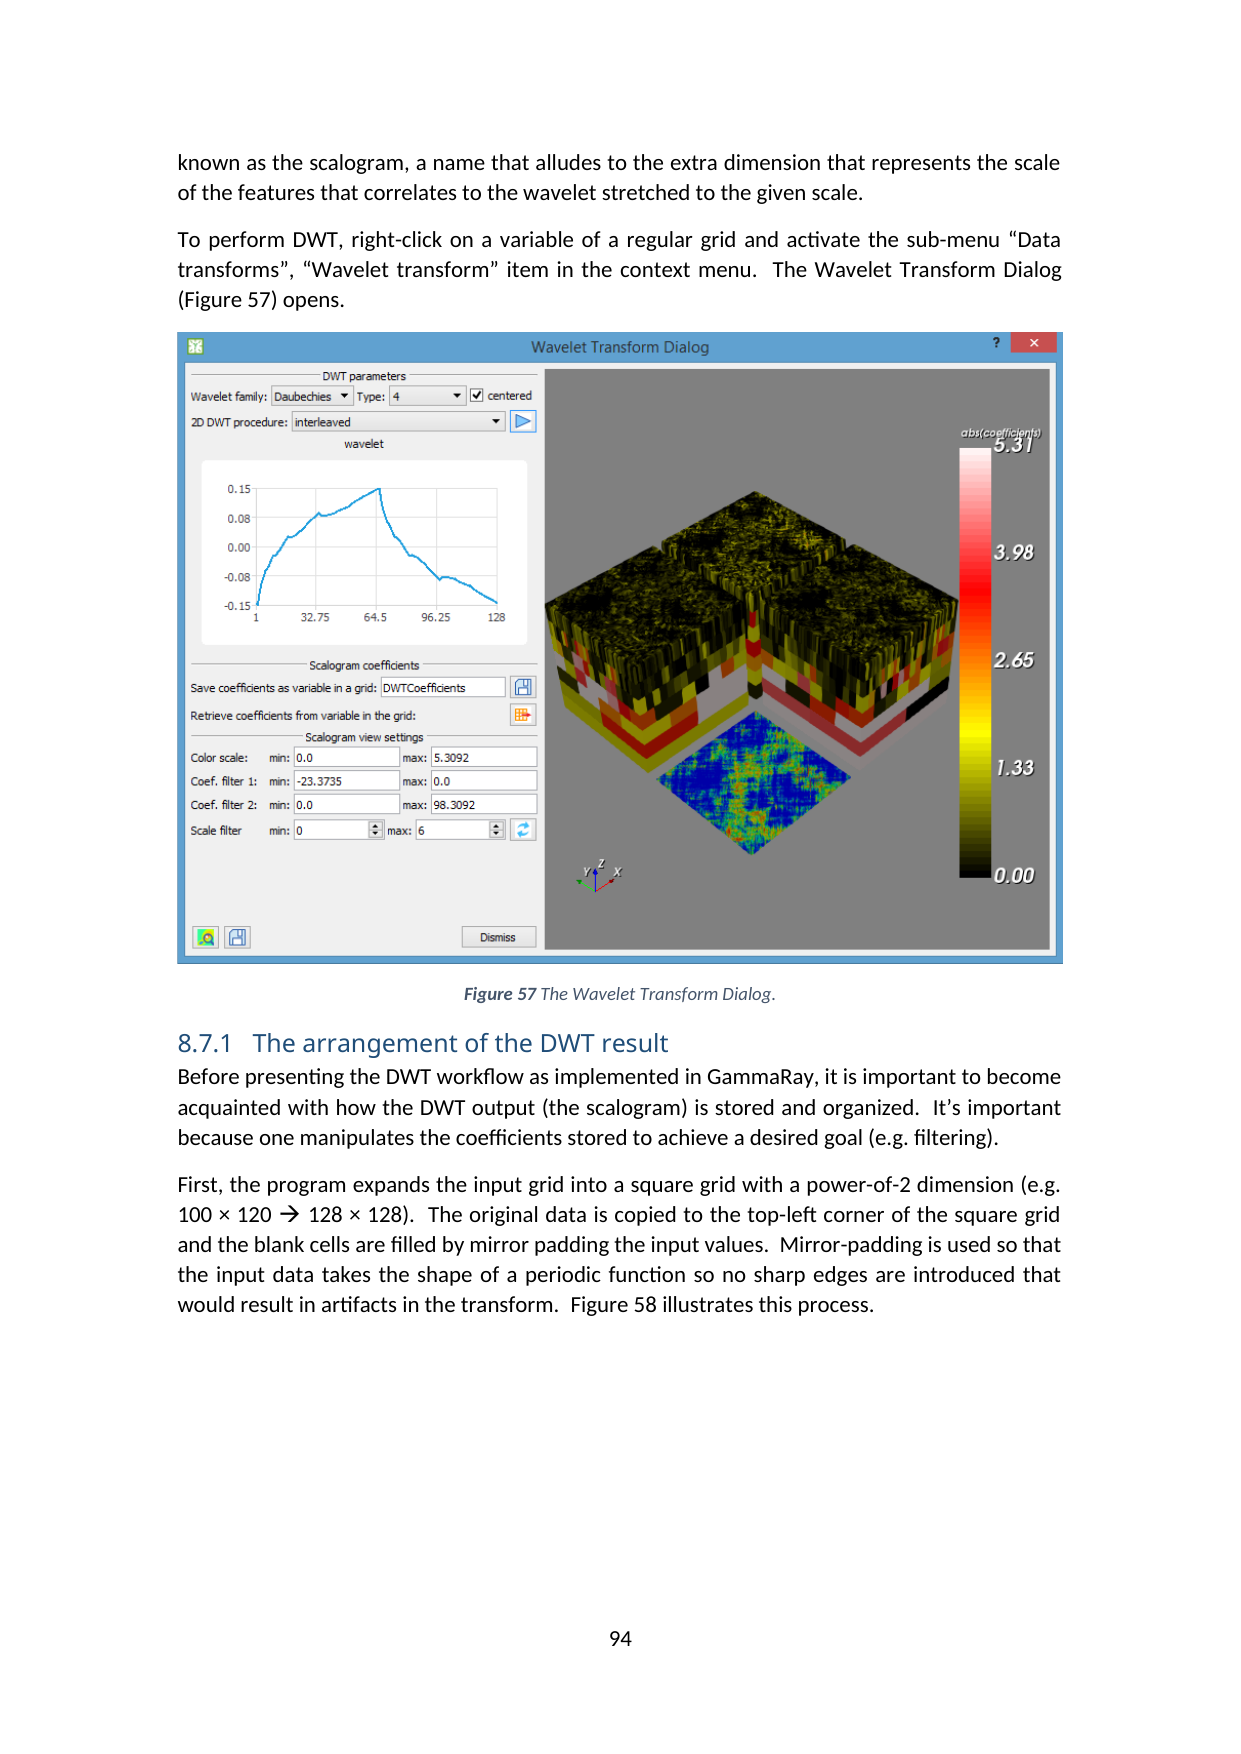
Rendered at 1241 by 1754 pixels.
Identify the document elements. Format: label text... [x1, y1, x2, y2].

text To perform DWT, right-click on a variable of a regular grid and activate the sub-menu “Data transforms”, “Wavelet transform” item in the context menu. The Wavelet Transform Dialog (Figure 57) opens. [177, 225, 1063, 313]
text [177, 148, 1063, 206]
text Figure 57 The Wavelet Transform Dialog. [177, 982, 1063, 1005]
picture [177, 332, 1063, 964]
subtitle The arrangement of the DWT result [177, 1026, 1063, 1060]
text Before presenting the DWT workflow as implemented in GammaRay, it is important to become acquainted with how the DWT output (the scalogram) is stored and organized. It’s important because one manipulates the coefficients stored to achieve a desired goal (e.g. filtering). [177, 1062, 1063, 1151]
text First, the program expands the input grid into a square grid with a power-of-2 dimension (e.g. 100 × 120 128 × 128). The original data is copied to the top-left corner of the square grid and the blank cells are filled by mirror padding the input values. Mirror-padding is used so that the input data takes the shape of a periodic function so no sharp edges are introduced that would result in artifacts in the transform. Figure 58 illustrates this process. [177, 1170, 1063, 1319]
